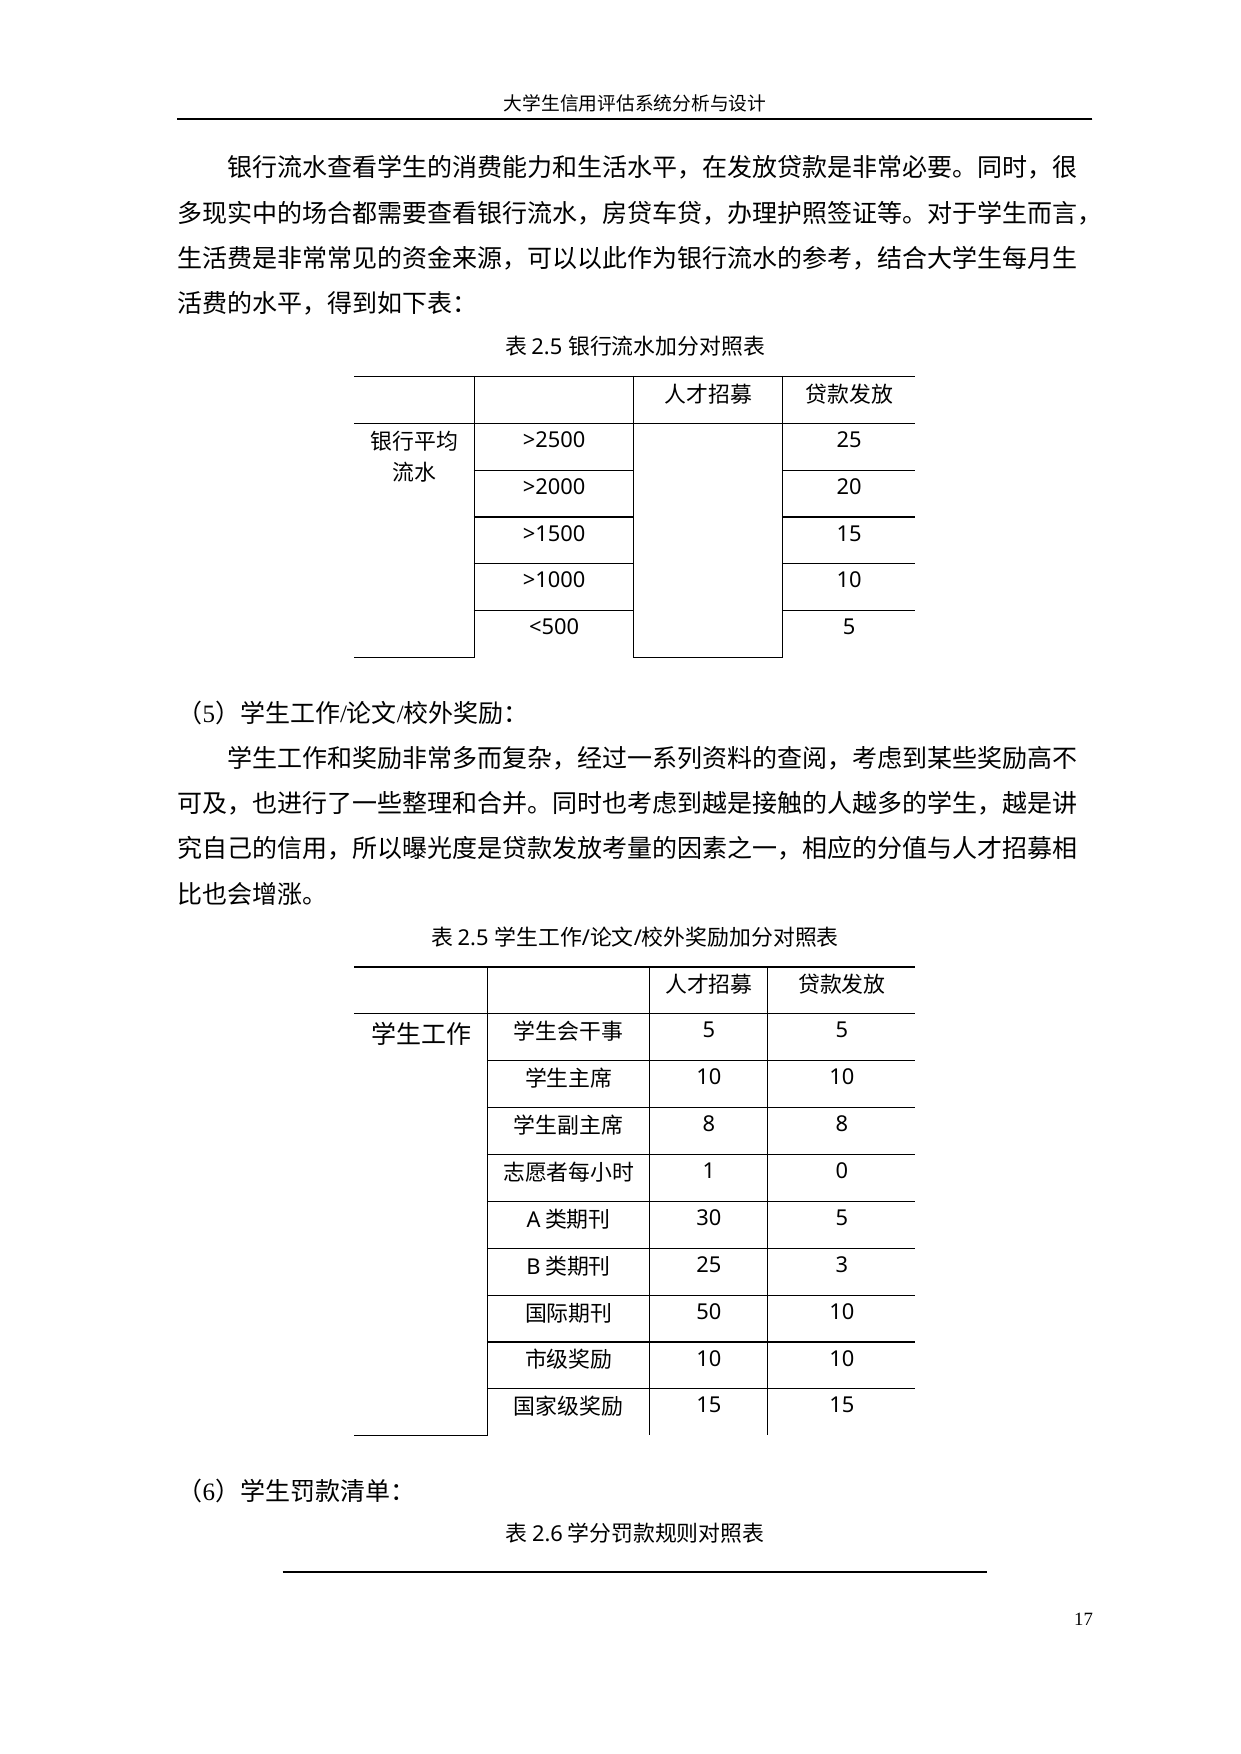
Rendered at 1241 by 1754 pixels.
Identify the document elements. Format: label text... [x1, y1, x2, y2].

table_cell 5 [650, 1014, 767, 1060]
table_cell [475, 377, 633, 423]
table_cell >2500 [475, 424, 633, 469]
table_cell B类期刊 [488, 1249, 649, 1294]
table_cell >1000 [475, 564, 633, 610]
table_cell 银行平均流水 [354, 424, 474, 657]
table_cell 30 [650, 1202, 767, 1248]
table_cell 10 [650, 1343, 767, 1388]
table_cell 国际期刊 [488, 1296, 649, 1341]
table_cell 10 [768, 1061, 915, 1107]
table_cell 8 [650, 1108, 767, 1154]
table_cell 1 [650, 1155, 767, 1201]
table_cell 志愿者每小时 [488, 1155, 649, 1201]
table_cell 贷款发放 [783, 377, 915, 423]
table_cell 15 [650, 1389, 767, 1435]
table_cell 20 [783, 471, 915, 516]
table_cell A类期刊 [488, 1202, 649, 1248]
table_cell <500 [475, 611, 633, 657]
table_cell 10 [768, 1296, 915, 1341]
text 银行流水查看学生的消费能力和生活水平，在发放贷款是非常必要。同时，很多现实中的场合都需要查看银行流水，房贷车贷，办理护照签证等。对于学生而言，生活费是非常常见的资金来源，可以以此作为银行流水的参考，结合大学生每月生活费的水平，得到如下表： [177, 148, 1092, 320]
table_cell >1500 [475, 518, 633, 563]
table_cell [354, 377, 474, 423]
table_cell 市级奖励 [488, 1343, 649, 1388]
table_cell 学生副主席 [488, 1108, 649, 1154]
table_cell 8 [768, 1108, 915, 1154]
table_cell 10 [650, 1061, 767, 1107]
table_cell [634, 424, 782, 657]
table_cell 25 [783, 424, 915, 469]
table_cell 贷款发放 [768, 968, 915, 1013]
table_cell 人才招募 [634, 377, 782, 423]
table_cell 0 [768, 1155, 915, 1201]
table_cell 15 [783, 518, 915, 563]
table_cell 5 [783, 611, 915, 657]
table_cell 5 [768, 1014, 915, 1060]
table_cell 国家级奖励 [488, 1389, 649, 1435]
table_cell 5 [768, 1202, 915, 1248]
table_cell 学生工作 [354, 1014, 487, 1435]
table_cell 10 [783, 564, 915, 610]
table_cell 10 [768, 1343, 915, 1388]
text （5）学生工作/论文/校外奖励： [177, 693, 1092, 729]
table_cell 50 [650, 1296, 767, 1341]
table_header 表2.6学分罚款规则对照表 [283, 1516, 987, 1571]
table_cell 25 [650, 1249, 767, 1294]
table_cell [488, 968, 649, 1013]
text （6）学生罚款清单： [177, 1471, 1092, 1507]
table_header 表2.5 银行流水加分对照表 [354, 329, 915, 376]
text 学生工作和奖励非常多而复杂，经过一系列资料的查阅，考虑到某些奖励高不可及，也进行了一些整理和合并。同时也考虑到越是接触的人越多的学生，越是讲究自己的信用，所以曝光度是贷款发放考量的因素之一，相应的分值与人才招募相比也会增涨。 [177, 738, 1092, 911]
table_cell 15 [768, 1389, 915, 1435]
table_cell [354, 968, 487, 1013]
table_cell >2000 [475, 471, 633, 516]
table_header 表2.5 学生工作/论文/校外奖励加分对照表 [354, 920, 915, 966]
table_cell 3 [768, 1249, 915, 1294]
table_cell 人才招募 [650, 968, 767, 1013]
table_cell 学生会干事 [488, 1014, 649, 1060]
table_cell 学生主席 [488, 1061, 649, 1107]
